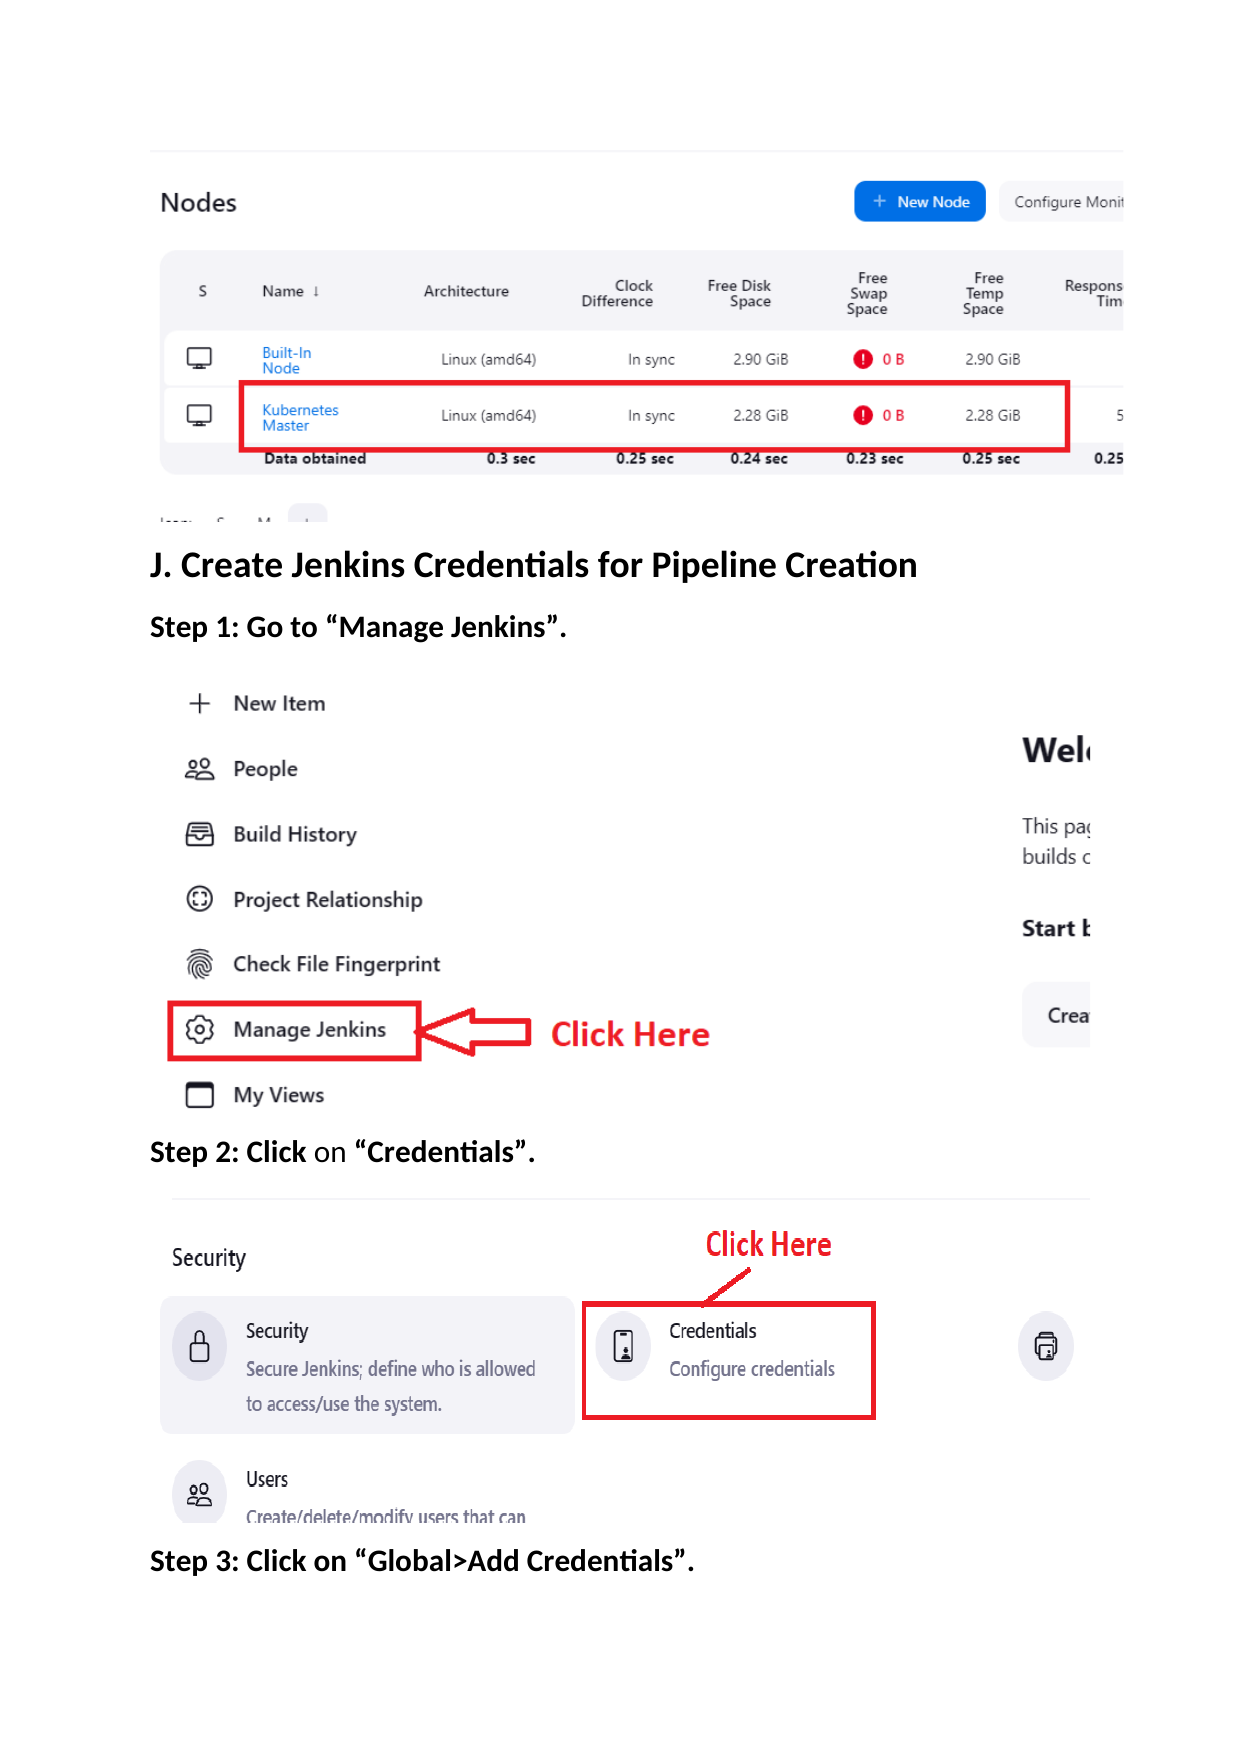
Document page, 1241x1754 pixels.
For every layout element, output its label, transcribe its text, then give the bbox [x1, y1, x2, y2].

picture [150, 150, 1124, 522]
text Step 3: Click on “Global>Add Credentials”. [150, 1541, 1090, 1579]
picture [150, 1190, 1091, 1523]
text Step 1: Go to “Manage Jenkins”. [150, 607, 1090, 645]
text Step 2: Click on “Credentials”. [150, 1132, 1090, 1170]
picture [150, 664, 1091, 1114]
text J. Create Jenkins Credentials for Pipeline Creation [150, 541, 1090, 587]
